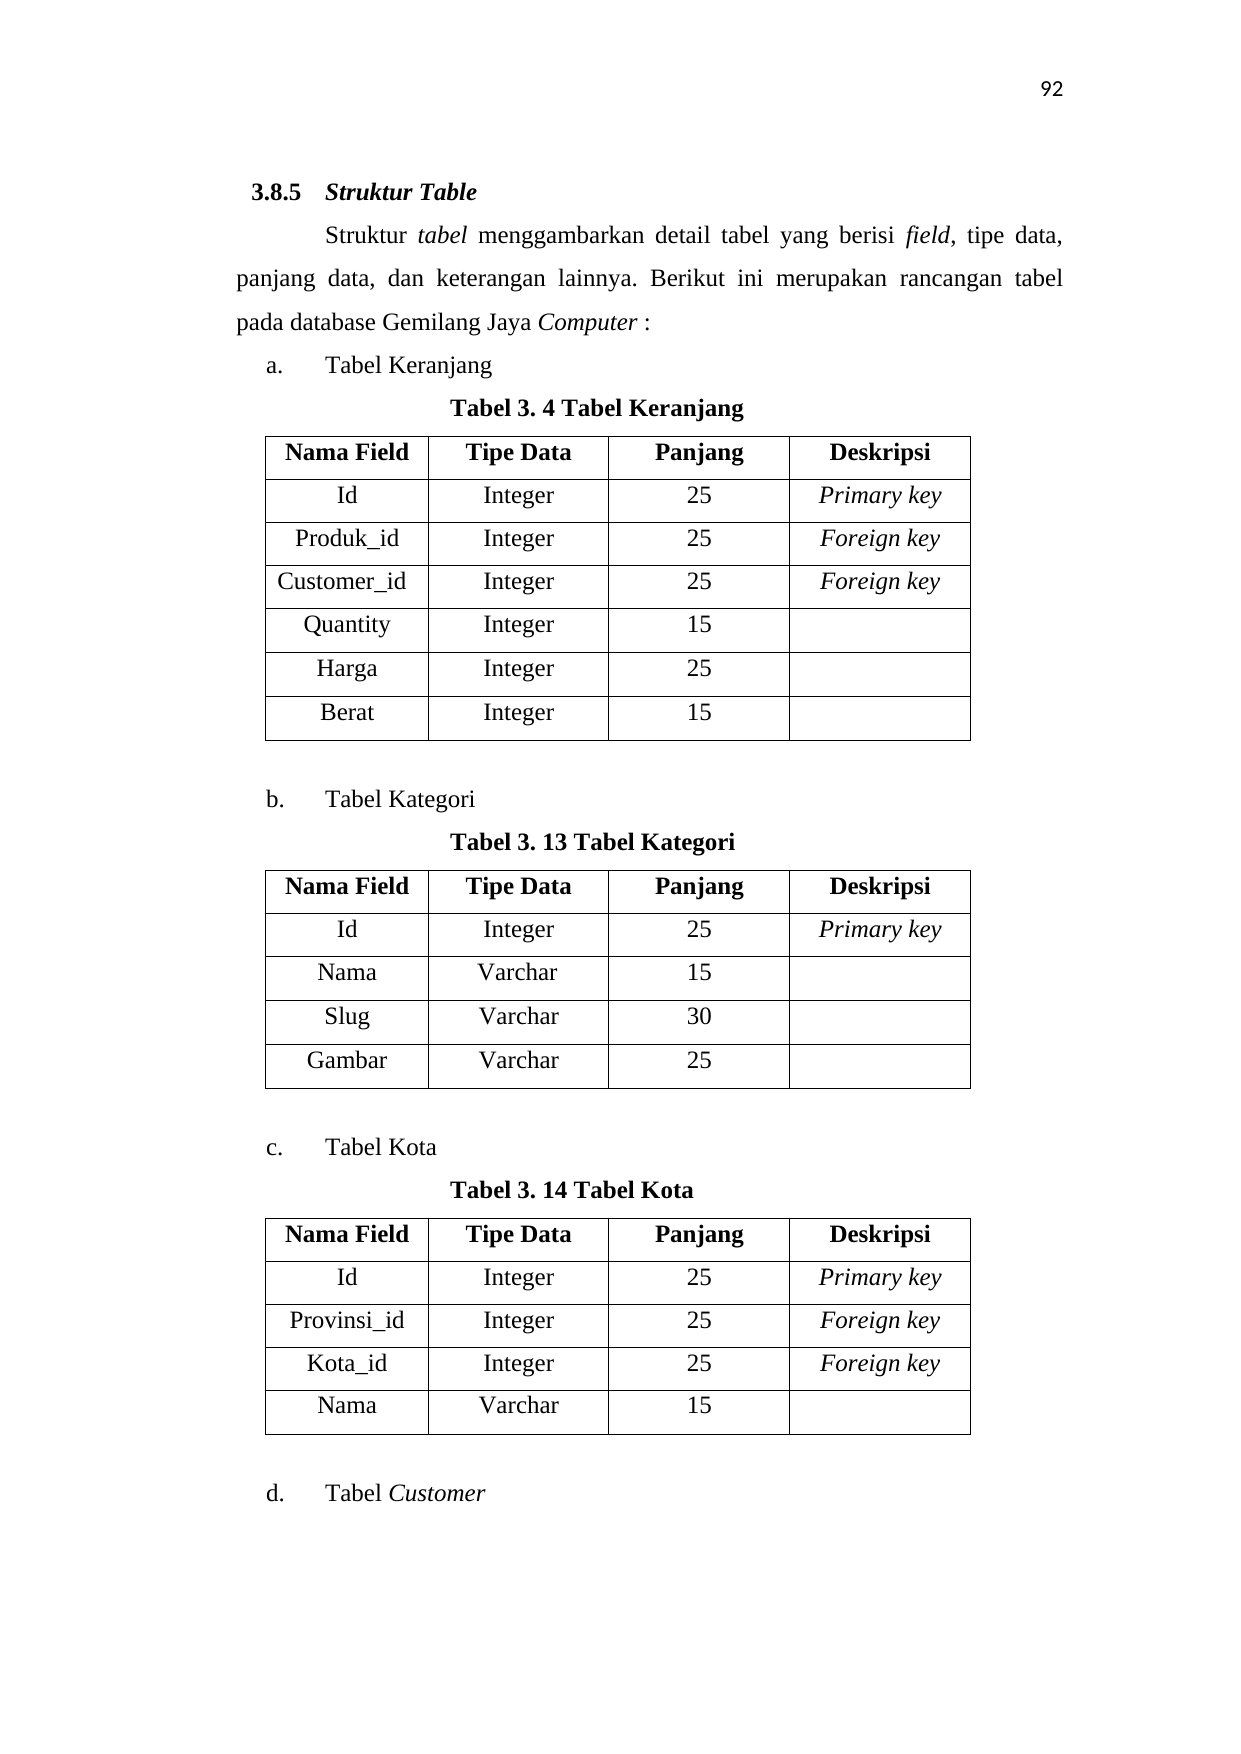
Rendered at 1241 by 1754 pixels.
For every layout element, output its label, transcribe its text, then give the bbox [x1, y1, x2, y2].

table_cell Integer [429, 1348, 608, 1389]
table_cell 15 [609, 697, 789, 740]
table_cell Foreign key [790, 1348, 970, 1389]
table_cell Foreign key [790, 566, 970, 608]
table_cell [790, 957, 970, 1000]
table_cell Produk_id [266, 523, 428, 565]
table_cell Integer [429, 480, 608, 522]
table_header Deskripsi [790, 871, 970, 913]
list Tabel Kategori [266, 784, 1063, 813]
text Tabel 3. 14 Tabel Kota [325, 1175, 1063, 1203]
table_cell [790, 653, 970, 696]
table_cell 15 [609, 957, 789, 1000]
table_cell Varchar [429, 1045, 608, 1088]
table_header Tipe Data [429, 437, 608, 479]
table_cell Integer [429, 697, 608, 740]
list Tabel Keranjang [266, 350, 1063, 378]
subtitle Struktur Table [251, 177, 1063, 206]
table_cell Primary key [790, 914, 970, 956]
text Tabel 3. 13 Tabel Kategori [325, 827, 1063, 856]
table_cell Primary key [790, 480, 970, 522]
list Tabel Kota [266, 1132, 1063, 1160]
table_header Nama Field [266, 1219, 428, 1261]
table_cell [790, 1391, 970, 1434]
table_cell [790, 697, 970, 740]
table_cell Integer [429, 1262, 608, 1304]
table_cell 25 [609, 480, 789, 522]
table_cell 25 [609, 914, 789, 956]
table_cell Integer [429, 914, 608, 956]
table_cell Customer_id [266, 566, 428, 608]
table_header Panjang [609, 437, 789, 479]
table_header Nama Field [266, 871, 428, 913]
table_cell Integer [429, 609, 608, 652]
table_cell 25 [609, 1045, 789, 1088]
list Tabel Customer [266, 1478, 1063, 1507]
table_cell Integer [429, 523, 608, 565]
table_cell 15 [609, 609, 789, 652]
table_cell 25 [609, 653, 789, 696]
table_cell Nama [266, 1391, 428, 1434]
table_cell [790, 1001, 970, 1044]
table_header Tipe Data [429, 1219, 608, 1261]
table_cell Varchar [429, 1001, 608, 1044]
table_cell Primary key [790, 1262, 970, 1304]
table_cell [790, 1045, 970, 1088]
table_cell Berat [266, 697, 428, 740]
table_header Deskripsi [790, 437, 970, 479]
table_cell Gambar [266, 1045, 428, 1088]
table_cell Kota_id [266, 1348, 428, 1389]
table_header Tipe Data [429, 871, 608, 913]
table_cell 25 [609, 1305, 789, 1347]
table_cell Nama [266, 957, 428, 1000]
table_cell 15 [609, 1391, 789, 1434]
table_cell 25 [609, 1262, 789, 1304]
table_cell Varchar [429, 957, 608, 1000]
table_cell Quantity [266, 609, 428, 652]
table_cell 25 [609, 523, 789, 565]
table_cell Foreign key [790, 523, 970, 565]
table_header Nama Field [266, 437, 428, 479]
table_cell Id [266, 914, 428, 956]
table_cell Varchar [429, 1391, 608, 1434]
table_cell Harga [266, 653, 428, 696]
table_cell Slug [266, 1001, 428, 1044]
table_cell Id [266, 1262, 428, 1304]
table_cell Integer [429, 1305, 608, 1347]
table_header Panjang [609, 1219, 789, 1261]
table_cell Id [266, 480, 428, 522]
table_cell 25 [609, 566, 789, 608]
table_cell [790, 609, 970, 652]
text Tabel 3. 4 Tabel Keranjang [325, 393, 1063, 422]
table_cell Integer [429, 566, 608, 608]
table_cell 30 [609, 1001, 789, 1044]
table_cell Foreign key [790, 1305, 970, 1347]
table_header Panjang [609, 871, 789, 913]
text Struktur tabel menggambarkan detail tabel yang berisi field, tipe data, panjang data, dan keterangan lainnya. Berikut ini merupakan rancangan tabel pada database Gemilang Jaya Computer : [236, 220, 1063, 335]
table_cell Integer [429, 653, 608, 696]
table_cell 25 [609, 1348, 789, 1389]
table_header Deskripsi [790, 1219, 970, 1261]
table_cell Provinsi_id [266, 1305, 428, 1347]
